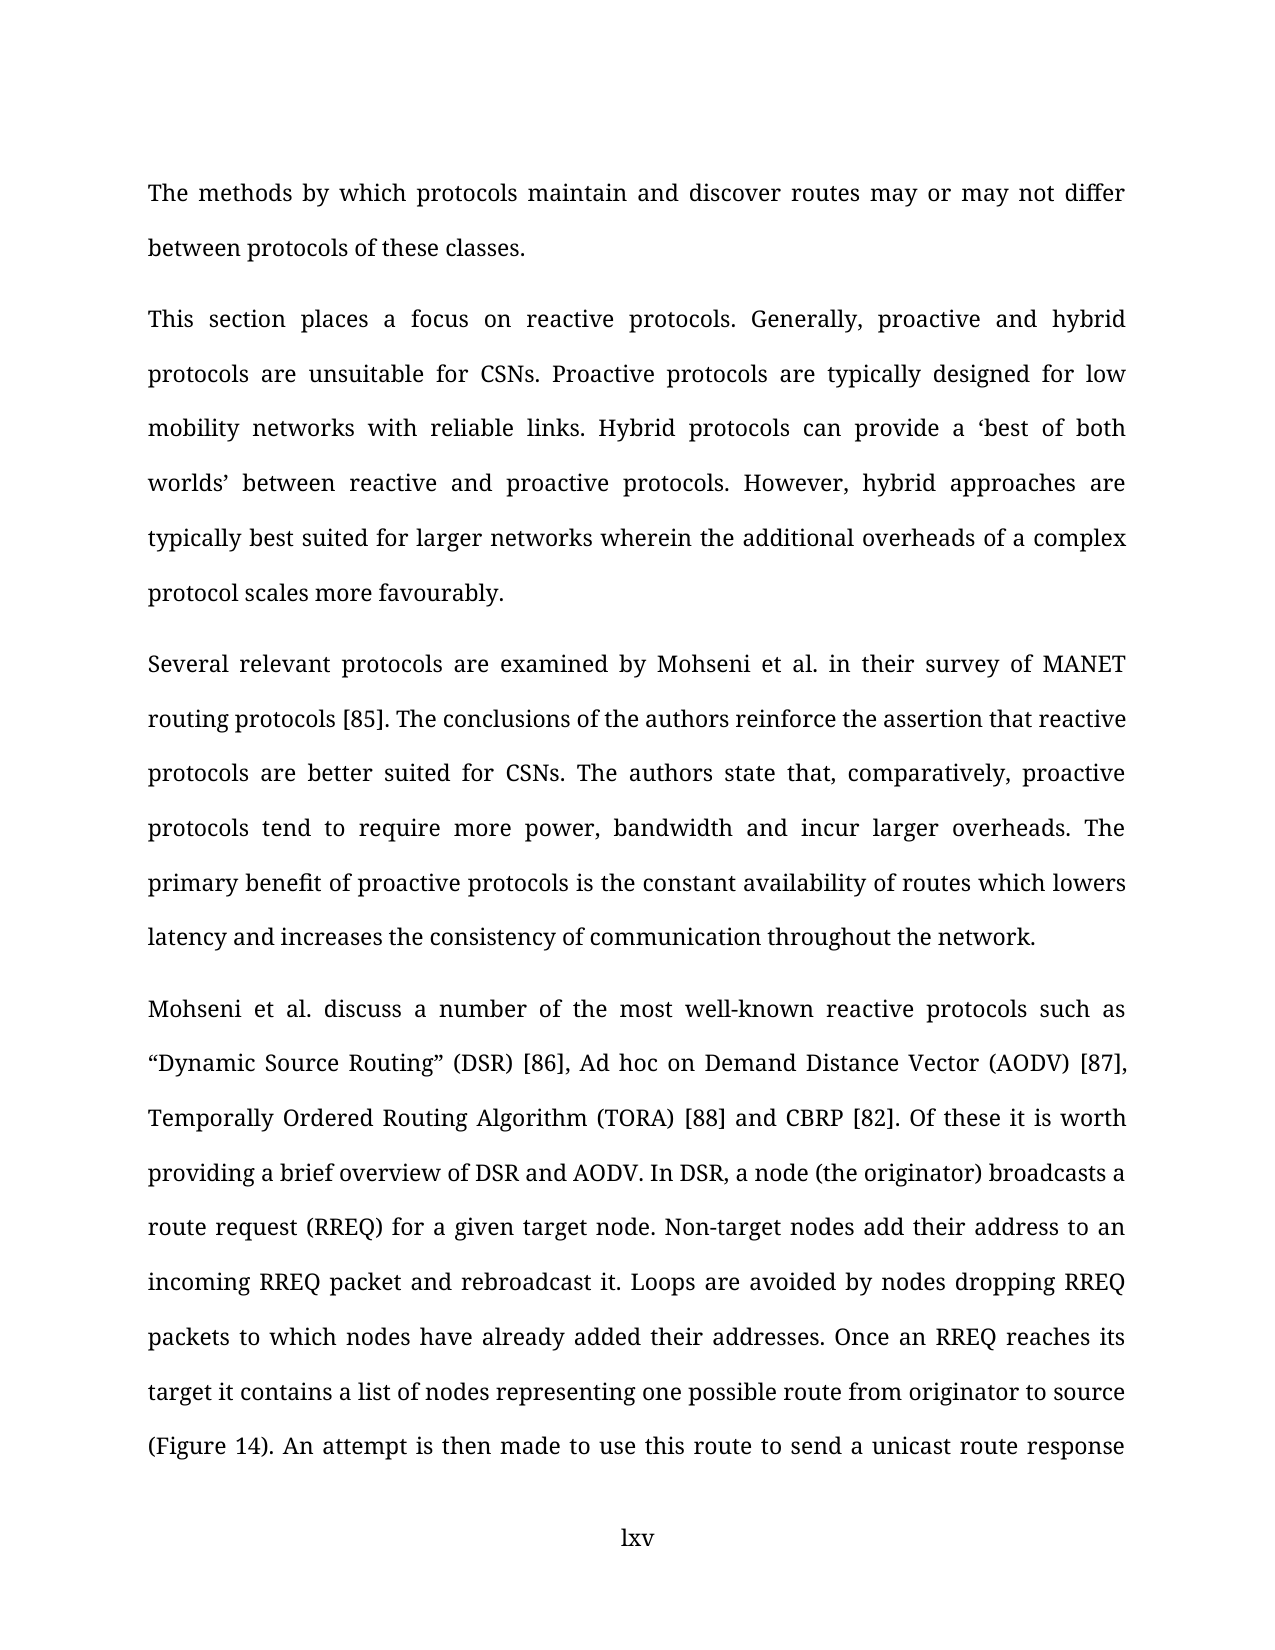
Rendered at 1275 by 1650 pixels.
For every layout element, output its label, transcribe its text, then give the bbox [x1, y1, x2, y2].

text This section places a focus on reactive protocols. Generally, proactive and hybrid protocols are unsuitable for CSNs. Proactive protocols are typically designed for low mobility networks with reliable links. Hybrid protocols can provide a ‘best of both worlds’ between reactive and proactive protocols. However, hybrid approaches are typically best suited for larger networks wherein the additional overheads of a complex protocol scales more favourably. [148, 303, 1127, 608]
text Several relevant protocols are examined by Mohseni et al. in their survey of MANET routing protocols [85]. The conclusions of the authors reinforce the assertion that reactive protocols are better suited for CSNs. The authors state that, comparatively, proactive protocols tend to require more power, bandwidth and incur larger overheads. The primary benefit of proactive protocols is the constant availability of routes which lowers latency and increases the consistency of communication throughout the network. [148, 648, 1127, 952]
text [148, 177, 1127, 263]
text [148, 993, 1127, 1461]
